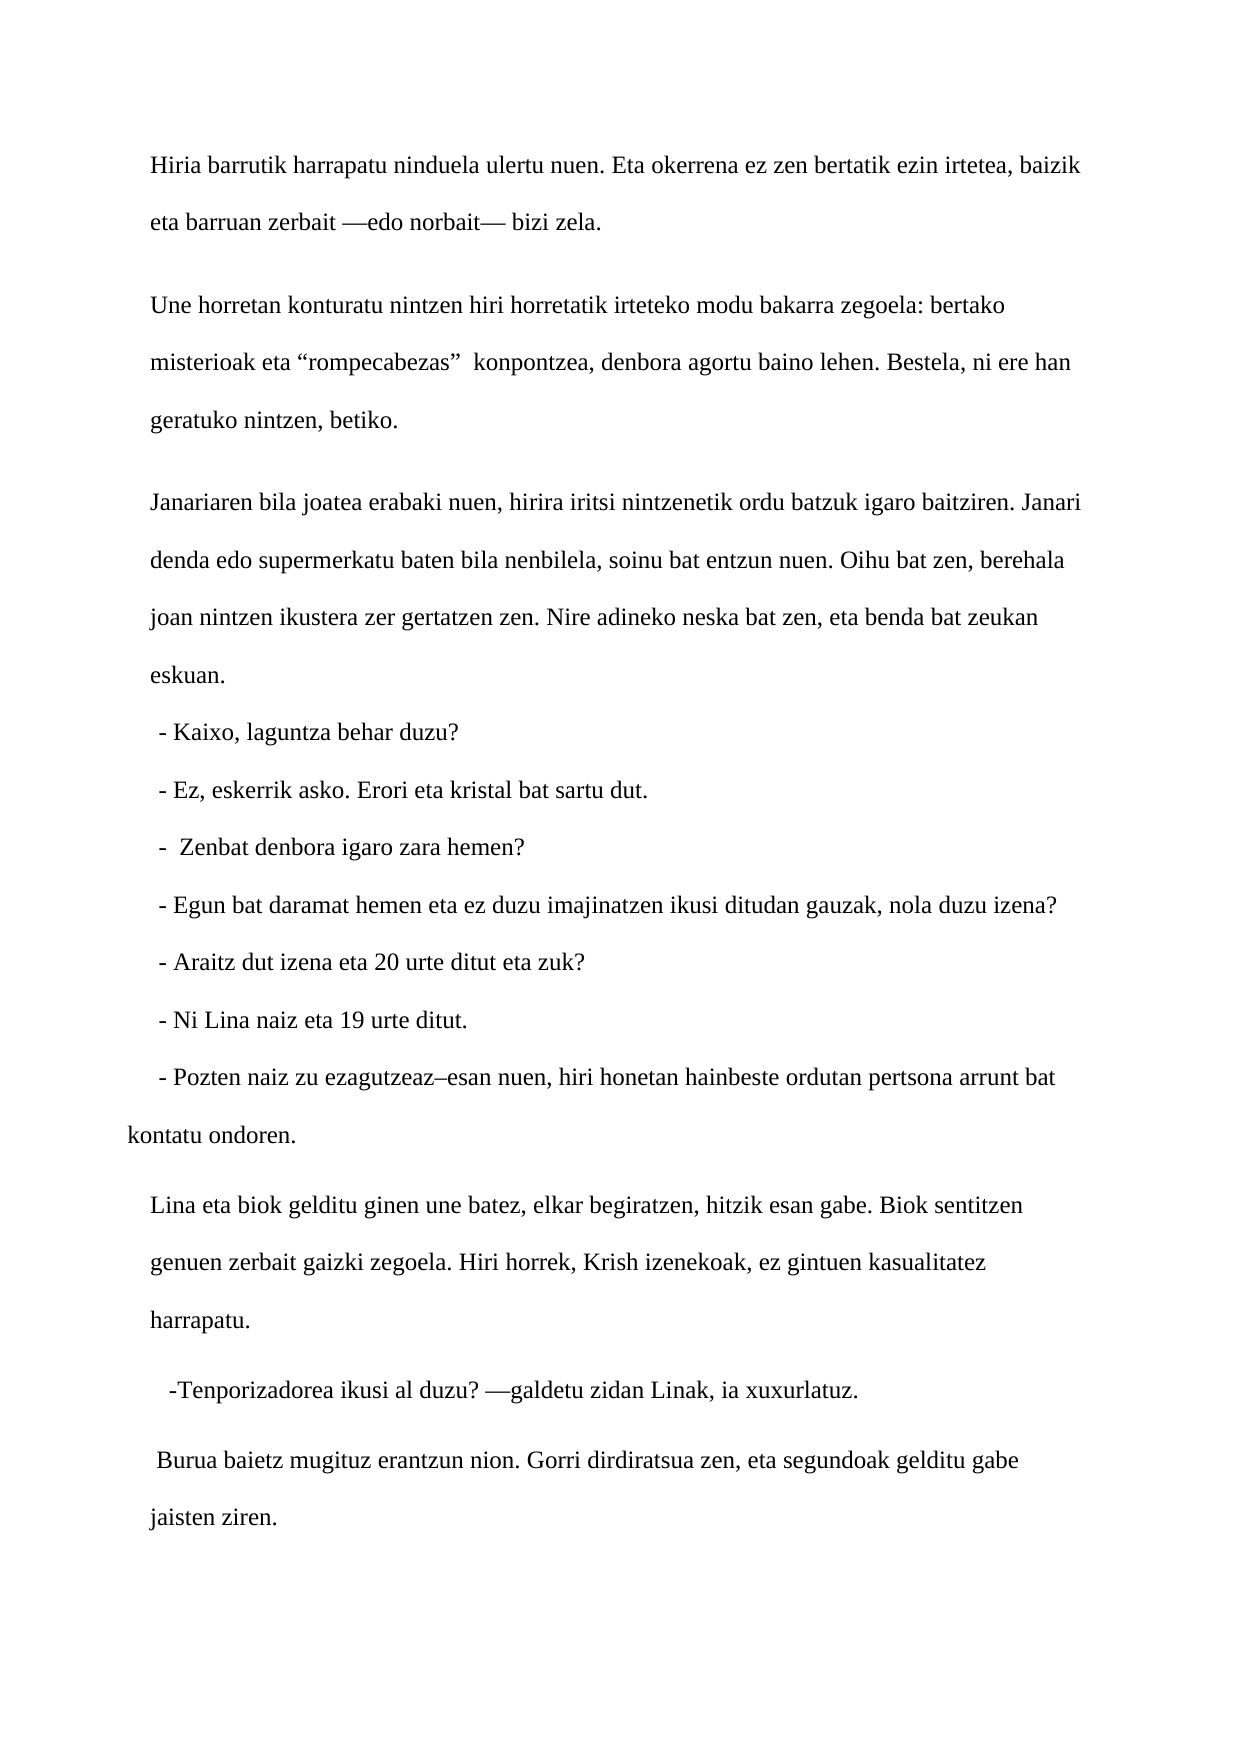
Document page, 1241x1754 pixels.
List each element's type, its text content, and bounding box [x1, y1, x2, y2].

text -Tenporizadorea ikusi al duzu? —galdetu zidan Linak, ia xuxurlatuz. [150, 1375, 1090, 1404]
text Hiria barrutik harrapatu ninduela ulertu nuen. Eta okerrena ez zen bertatik ezin irtetea, baizik eta barruan zerbait —edo norbait— bizi zela. [150, 150, 1090, 236]
text - Kaixo, laguntza behar duzu? [127, 717, 1113, 746]
text - Araitz dut izena eta 20 urte ditut eta zuk? [127, 947, 1113, 976]
text - Pozten naiz zu ezagutzeaz–esan nuen, hiri honetan hainbeste ordutan pertsona arrunt bat kontatu ondoren. [127, 1062, 1113, 1149]
text - Ni Lina naiz eta 19 urte ditut. [127, 1005, 1113, 1034]
text Lina eta biok gelditu ginen une batez, elkar begiratzen, hitzik esan gabe. Biok sentitzen genuen zerbait gaizki zegoela. Hiri horrek, Krish izenekoak, ez gintuen kasualitatez harrapatu. [150, 1190, 1090, 1334]
text Burua baietz mugituz erantzun nion. Gorri dirdiratsua zen, eta segundoak gelditu gabe jaisten ziren. [150, 1445, 1090, 1531]
text - Egun bat daramat hemen eta ez duzu imajinatzen ikusi ditudan gauzak, nola duzu izena? [127, 890, 1113, 919]
text Janariaren bila joatea erabaki nuen, hirira iritsi nintzenetik ordu batzuk igaro baitziren. Janari denda edo supermerkatu baten bila nenbilela, soinu bat entzun nuen. Oihu bat zen, berehala joan nintzen ikustera zer gertatzen zen. Nire adineko neska bat zen, eta benda bat zeukan eskuan. [150, 487, 1090, 689]
text - Ez, eskerrik asko. Erori eta kristal bat sartu dut. [127, 775, 1113, 804]
text Une horretan konturatu nintzen hiri horretatik irteteko modu bakarra zegoela: bertako misterioak eta “rompecabezas” konpontzea, denbora agortu baino lehen. Bestela, ni ere han geratuko nintzen, betiko. [150, 290, 1090, 434]
text - Zenbat denbora igaro zara hemen? [127, 832, 1113, 861]
